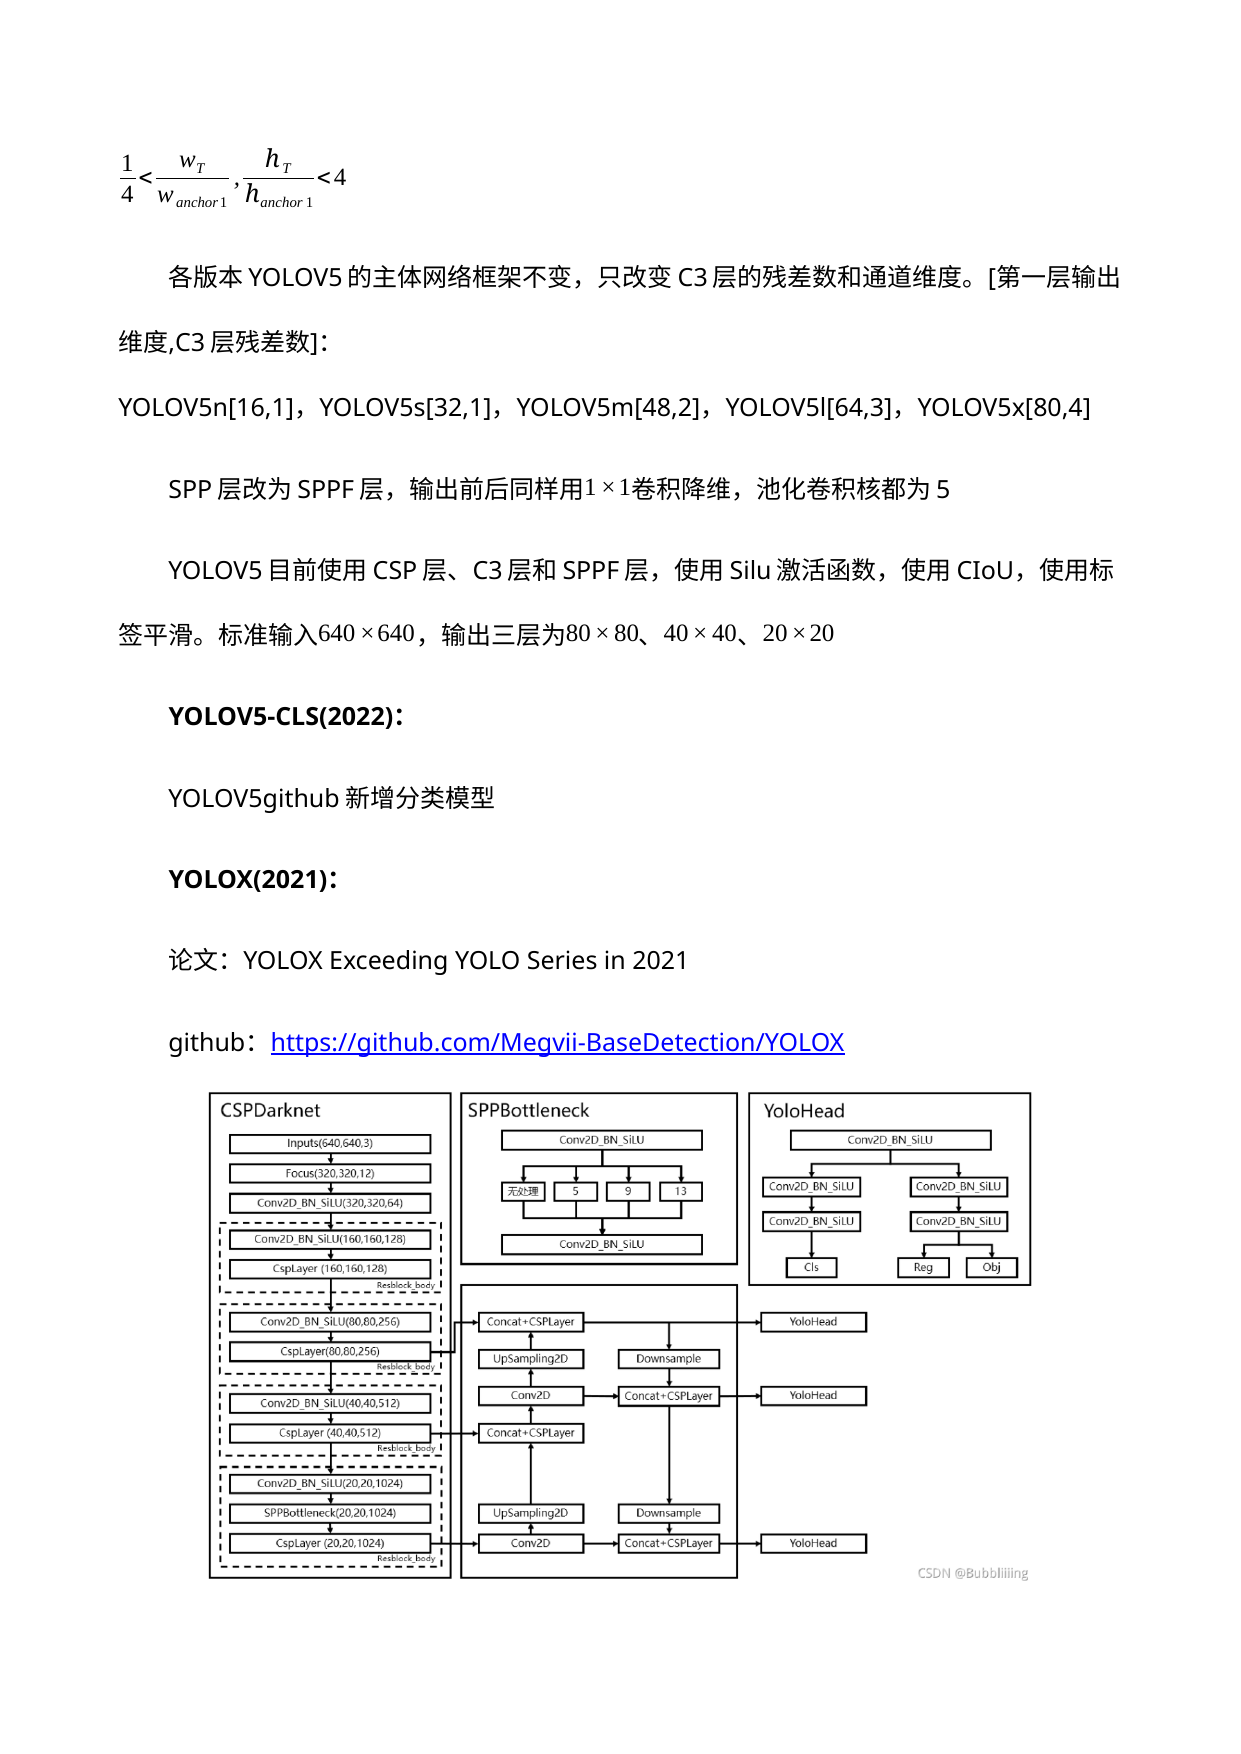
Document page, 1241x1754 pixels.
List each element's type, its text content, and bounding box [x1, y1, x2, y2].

text SPP层改为SPPF层，输出前后同样用卷积降维，池化卷积核都为5 [118, 455, 1122, 520]
text 论文：YOLOX Exceeding YOLO Series in 2021 [118, 926, 1122, 991]
text YOLOV5目前使用CSP层、C3层和SPPF层，使用Silu激活函数，使用CIoU，使用标签平滑。标准输入，输出三层为、、 [118, 536, 1122, 666]
picture [206, 1089, 1034, 1581]
text 各版本YOLOV5的主体网络框架不变，只改变C3层的残差数和通道维度。[第一层输出维度,C3层残差数]：YOLOV5n[16,1]，YOLOV5s[32,1]，YOLOV5m[48,2]，YOLOV5l[64,3]，YOLOV5x[80,4] [118, 243, 1122, 438]
text YOLOX(2021)： [118, 845, 1122, 910]
text YOLOV5github新增分类模型 [118, 764, 1122, 829]
text github：https://github.com/Megvii-BaseDetection/YOLOX [118, 1008, 1122, 1073]
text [118, 129, 1122, 227]
text YOLOV5-CLS(2022)： [118, 682, 1122, 747]
